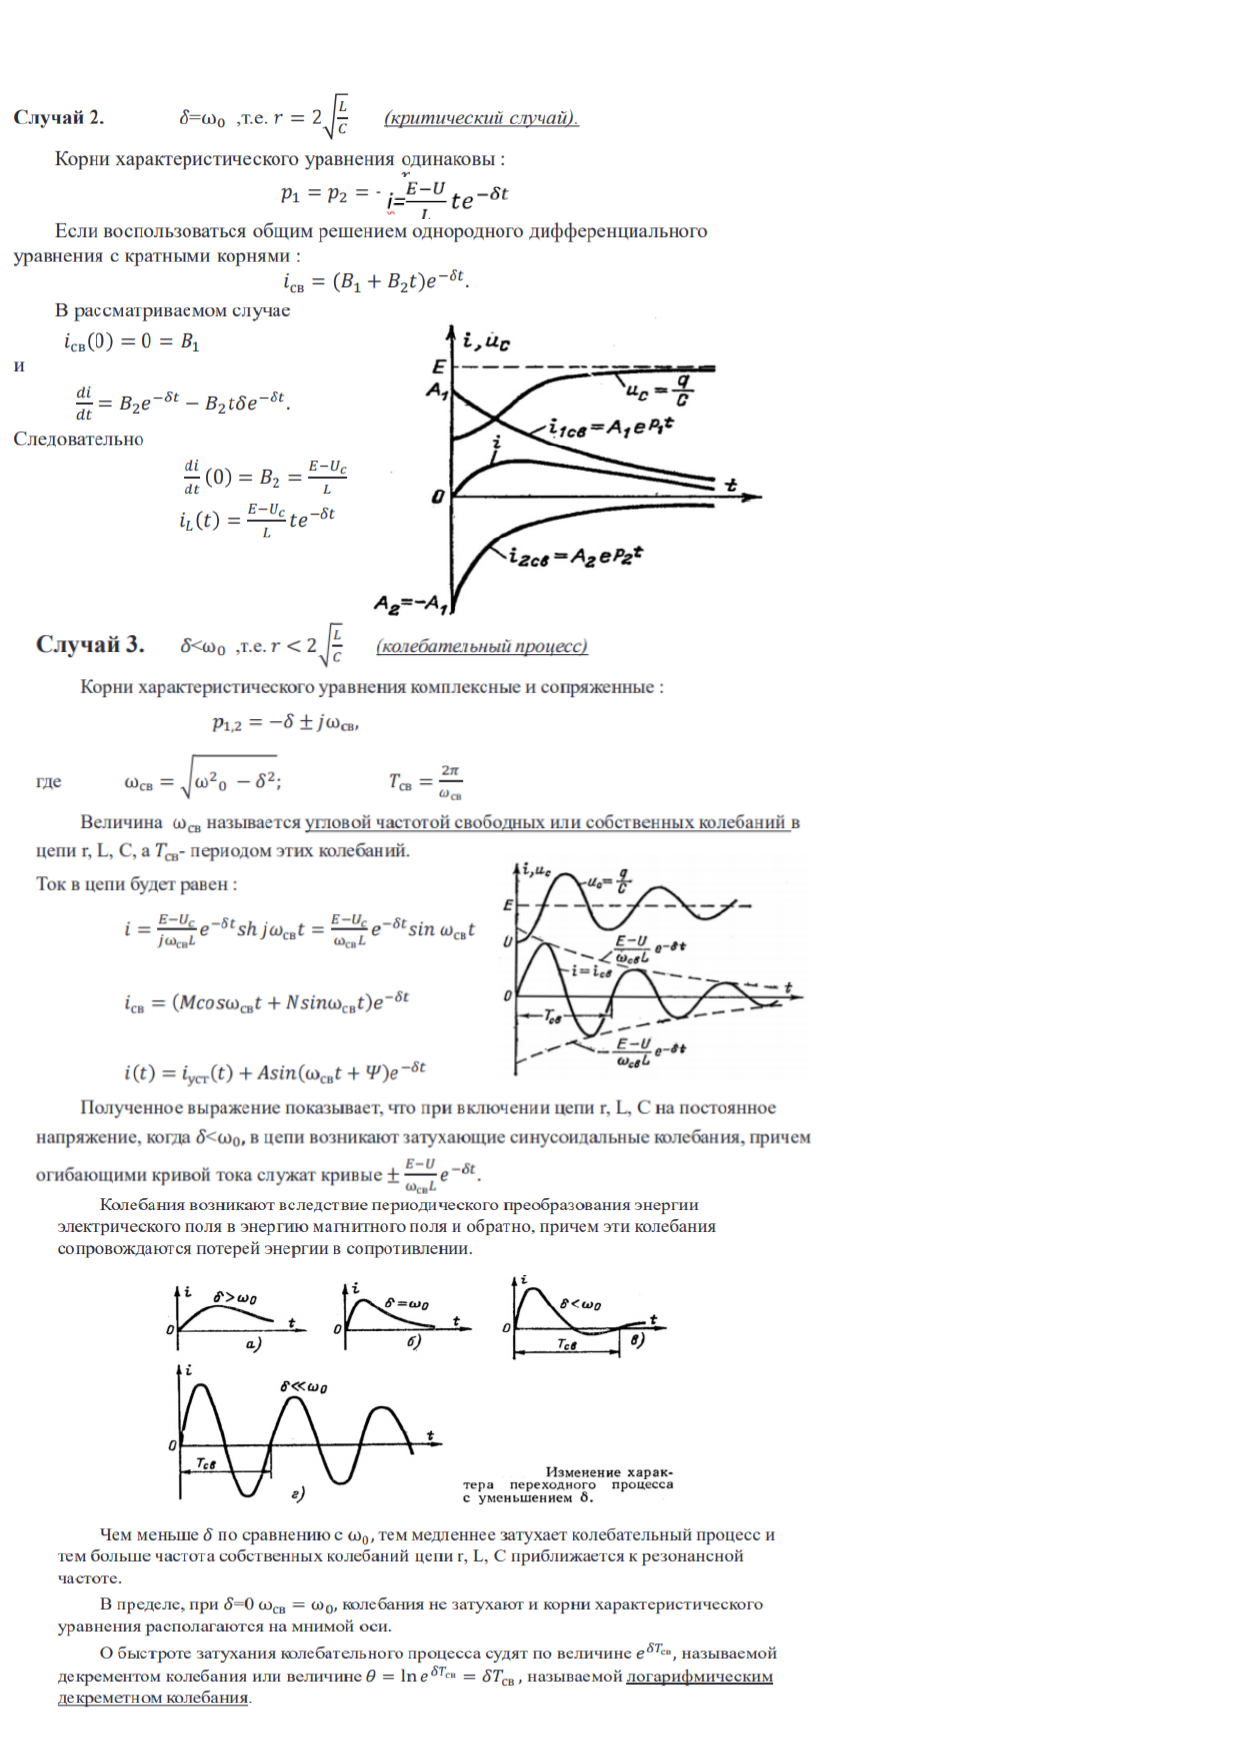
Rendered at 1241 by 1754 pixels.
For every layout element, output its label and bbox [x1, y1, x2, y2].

picture [0, 82, 818, 1710]
